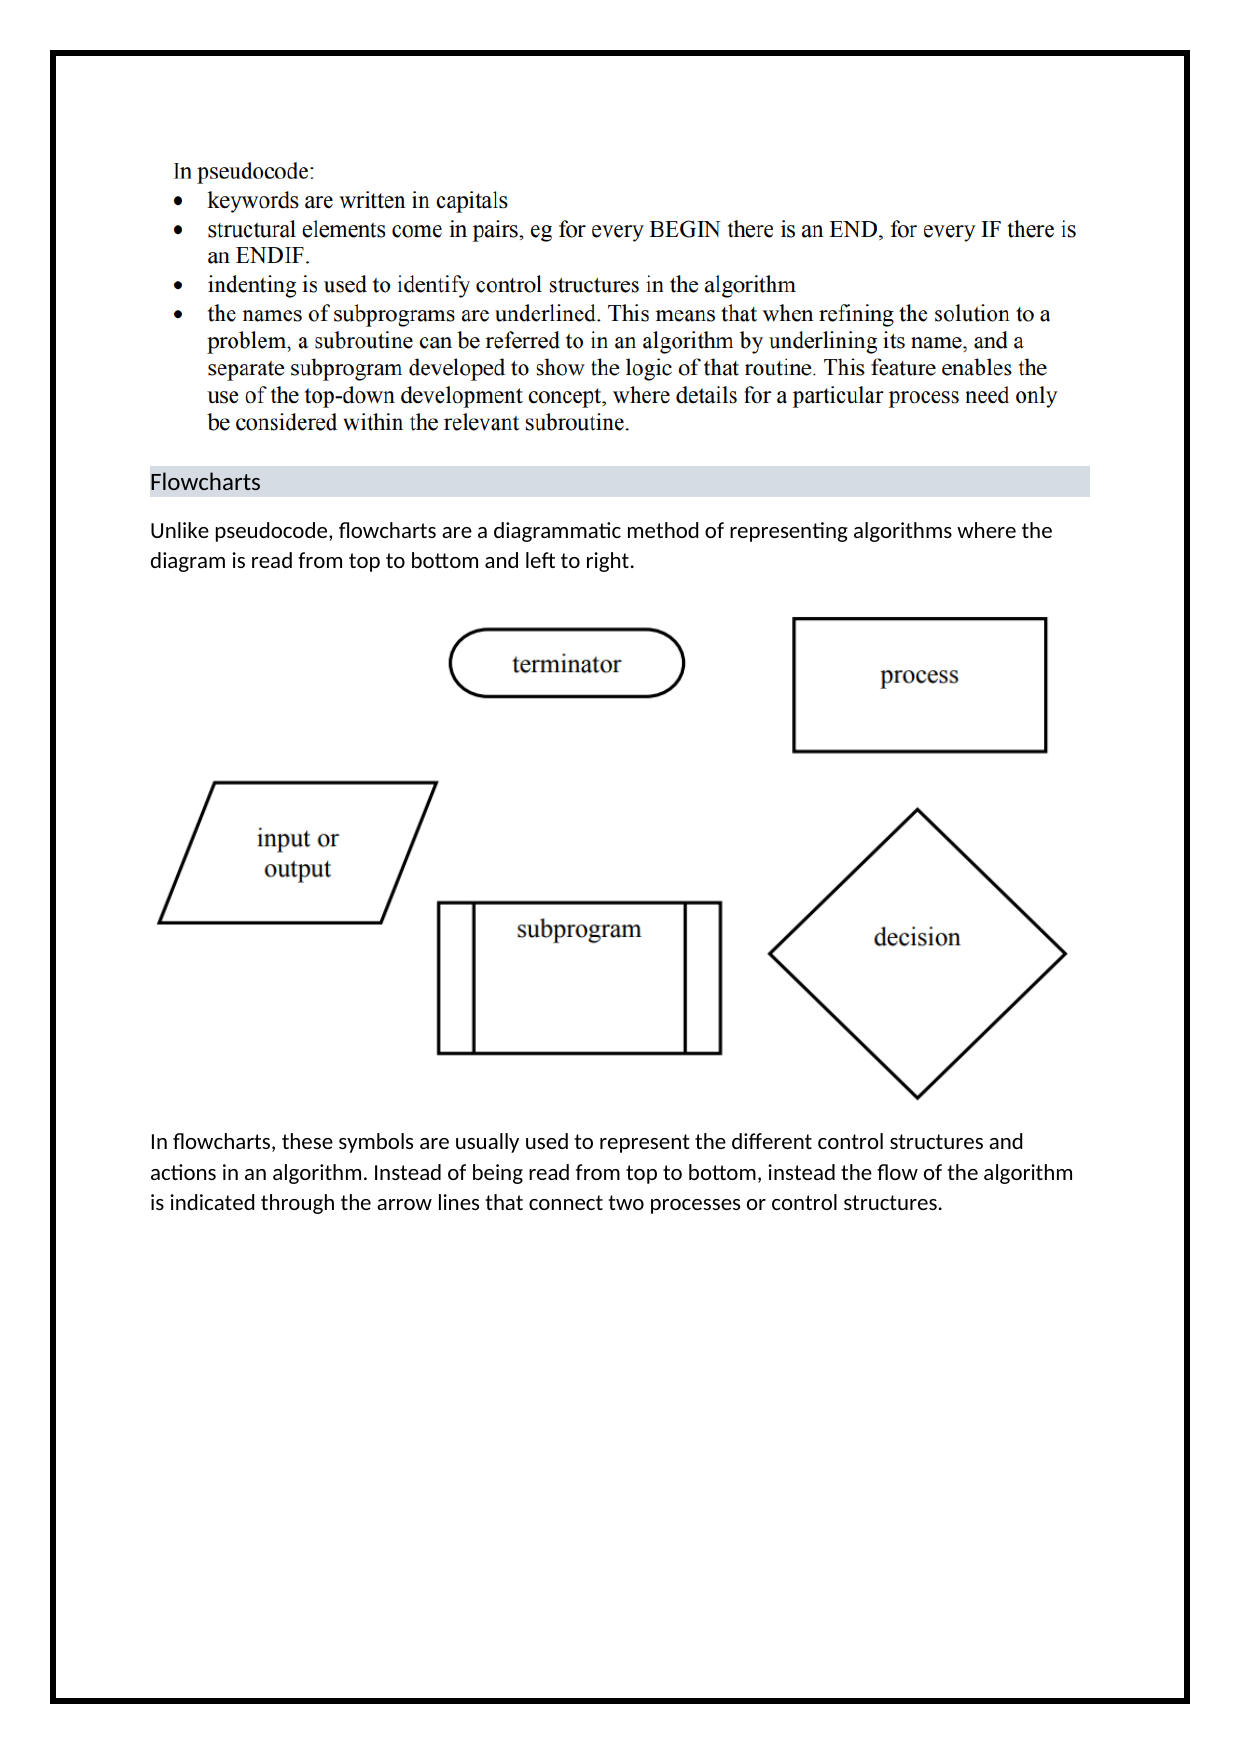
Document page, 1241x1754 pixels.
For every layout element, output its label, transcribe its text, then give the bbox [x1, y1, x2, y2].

picture [150, 150, 1091, 448]
text Flowcharts [150, 466, 1090, 497]
text In flowcharts, these symbols are usually used to represent the different control structures and actions in an algorithm. Instead of being read from top to bottom, instead the flow of the algorithm is indicated through the arrow lines that connect two processes or control structures. [150, 1127, 1090, 1216]
picture [150, 592, 1091, 1109]
text Unlike pseudocode, flowcharts are a diagrammatic method of representing algorithms where the diagram is read from top to bottom and left to right. [150, 516, 1090, 574]
